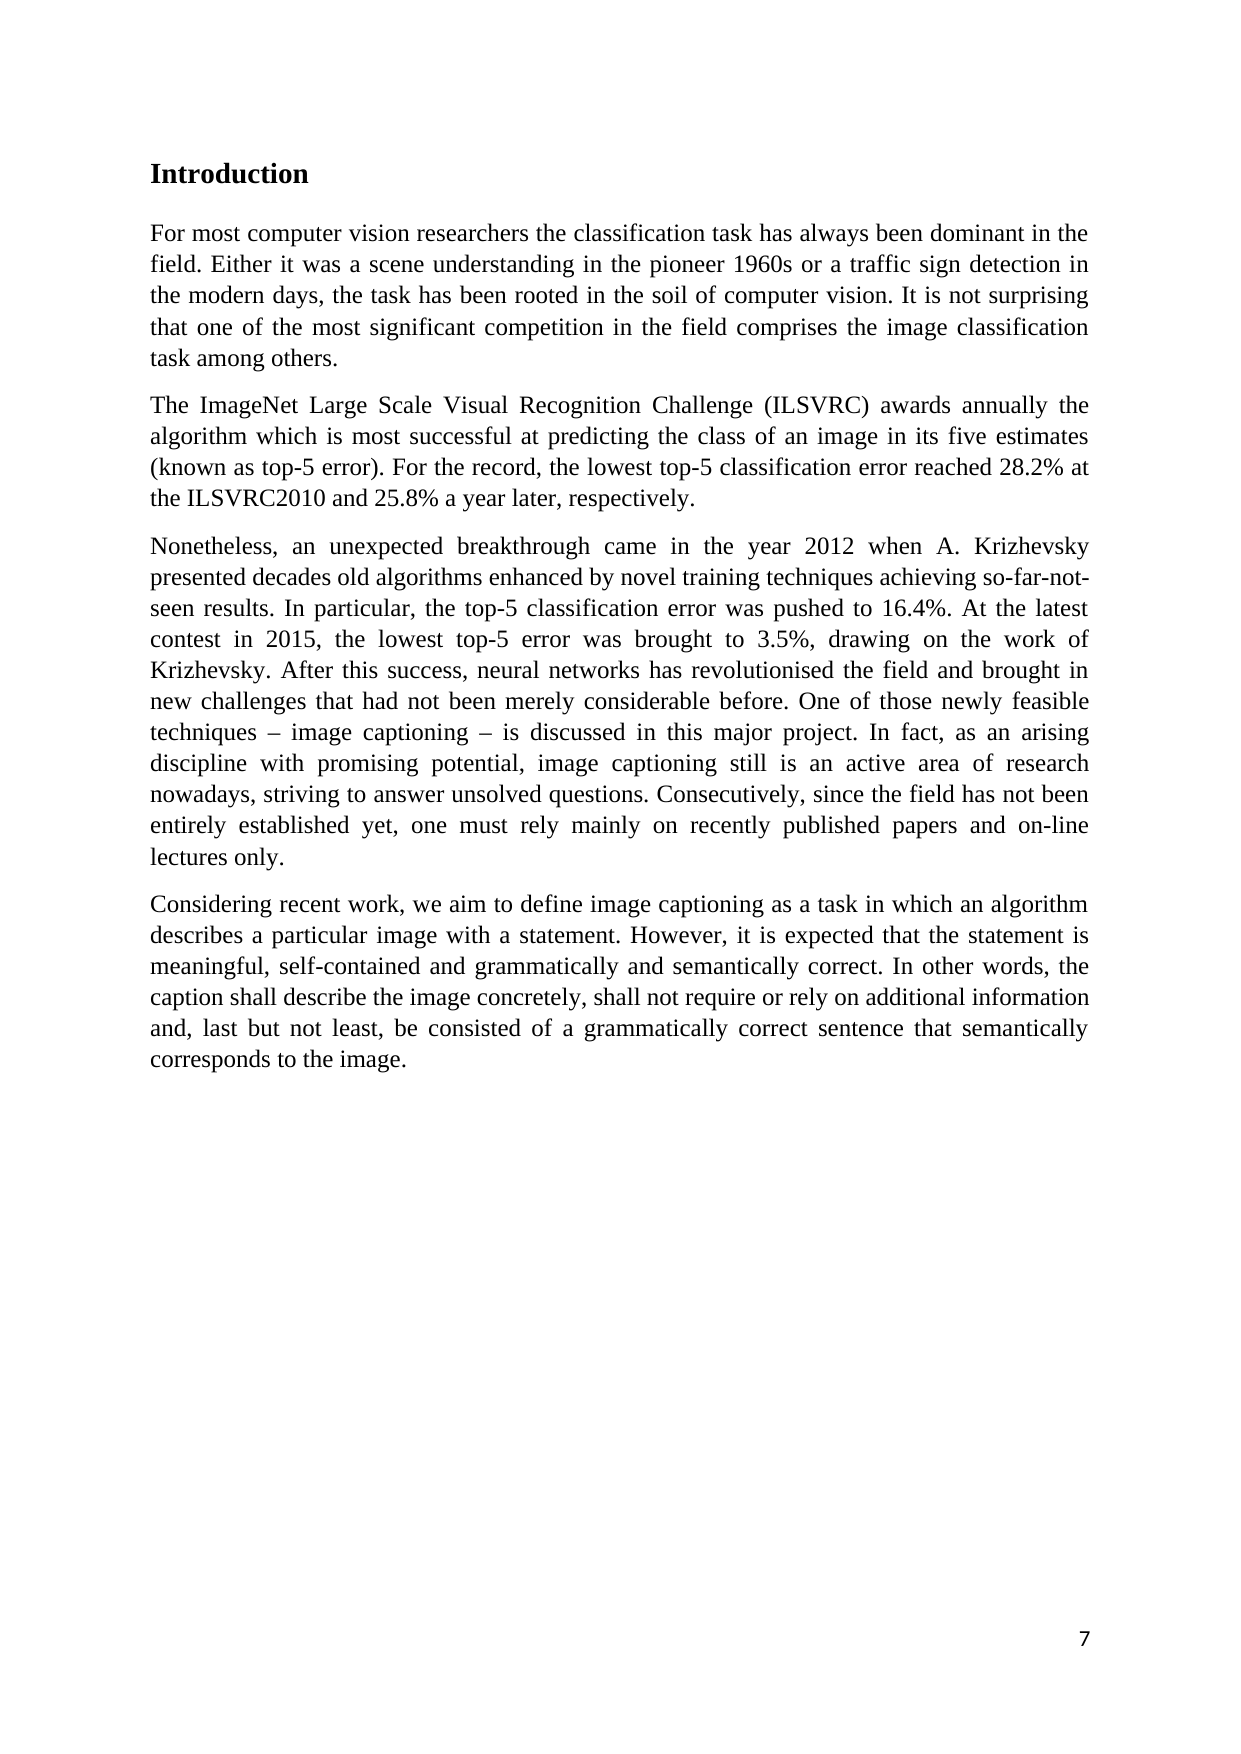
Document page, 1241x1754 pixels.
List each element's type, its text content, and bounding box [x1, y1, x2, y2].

text Nonetheless, an unexpected breakthrough came in the year 2012 when A. Krizhevsky presented decades old algorithms enhanced by novel training techniques achieving so-far-not-seen results. In particular, the top-5 classification error was pushed to 16.4%. At the latest contest in 2015, the lowest top-5 error was brought to 3.5%, drawing on the work of Krizhevsky. After this success, neural networks has revolutionised the field and brought in new challenges that had not been merely considerable before. One of those newly feasible techniques – image captioning – is discussed in this major project. In fact, as an arising discipline with promising potential, image captioning still is an active area of research nowadays, striving to answer unsolved questions. Consecutively, since the field has not been entirely established yet, one must rely mainly on recently published papers and on-line lectures only. [150, 531, 1090, 870]
subtitle Introduction [150, 156, 1090, 190]
text The ImageNet Large Scale Visual Recognition Challenge (ILSVRC) awards annually the algorithm which is most successful at predicting the class of an image in its five estimates (known as top-5 error). For the record, the lowest top-5 classification error reached 28.2% at the ILSVRC2010 and 25.8% a year later, respectively. [150, 390, 1090, 512]
text Considering recent work, we aim to define image captioning as a task in which an algorithm describes a particular image with a statement. However, it is expected that the statement is meaningful, self-contained and grammatically and semantically correct. In other words, the caption shall describe the image concretely, shall not require or rely on additional information and, last but not least, be consisted of a grammatically correct sentence that semantically corresponds to the image. [150, 889, 1090, 1073]
text For most computer vision researchers the classification task has always been dominant in the field. Either it was a scene understanding in the pioneer 1960s or a traffic sign detection in the modern days, the task has been rooted in the soil of computer vision. It is not surprising that one of the most significant competition in the field comprises the image classification task among others. [150, 218, 1090, 371]
